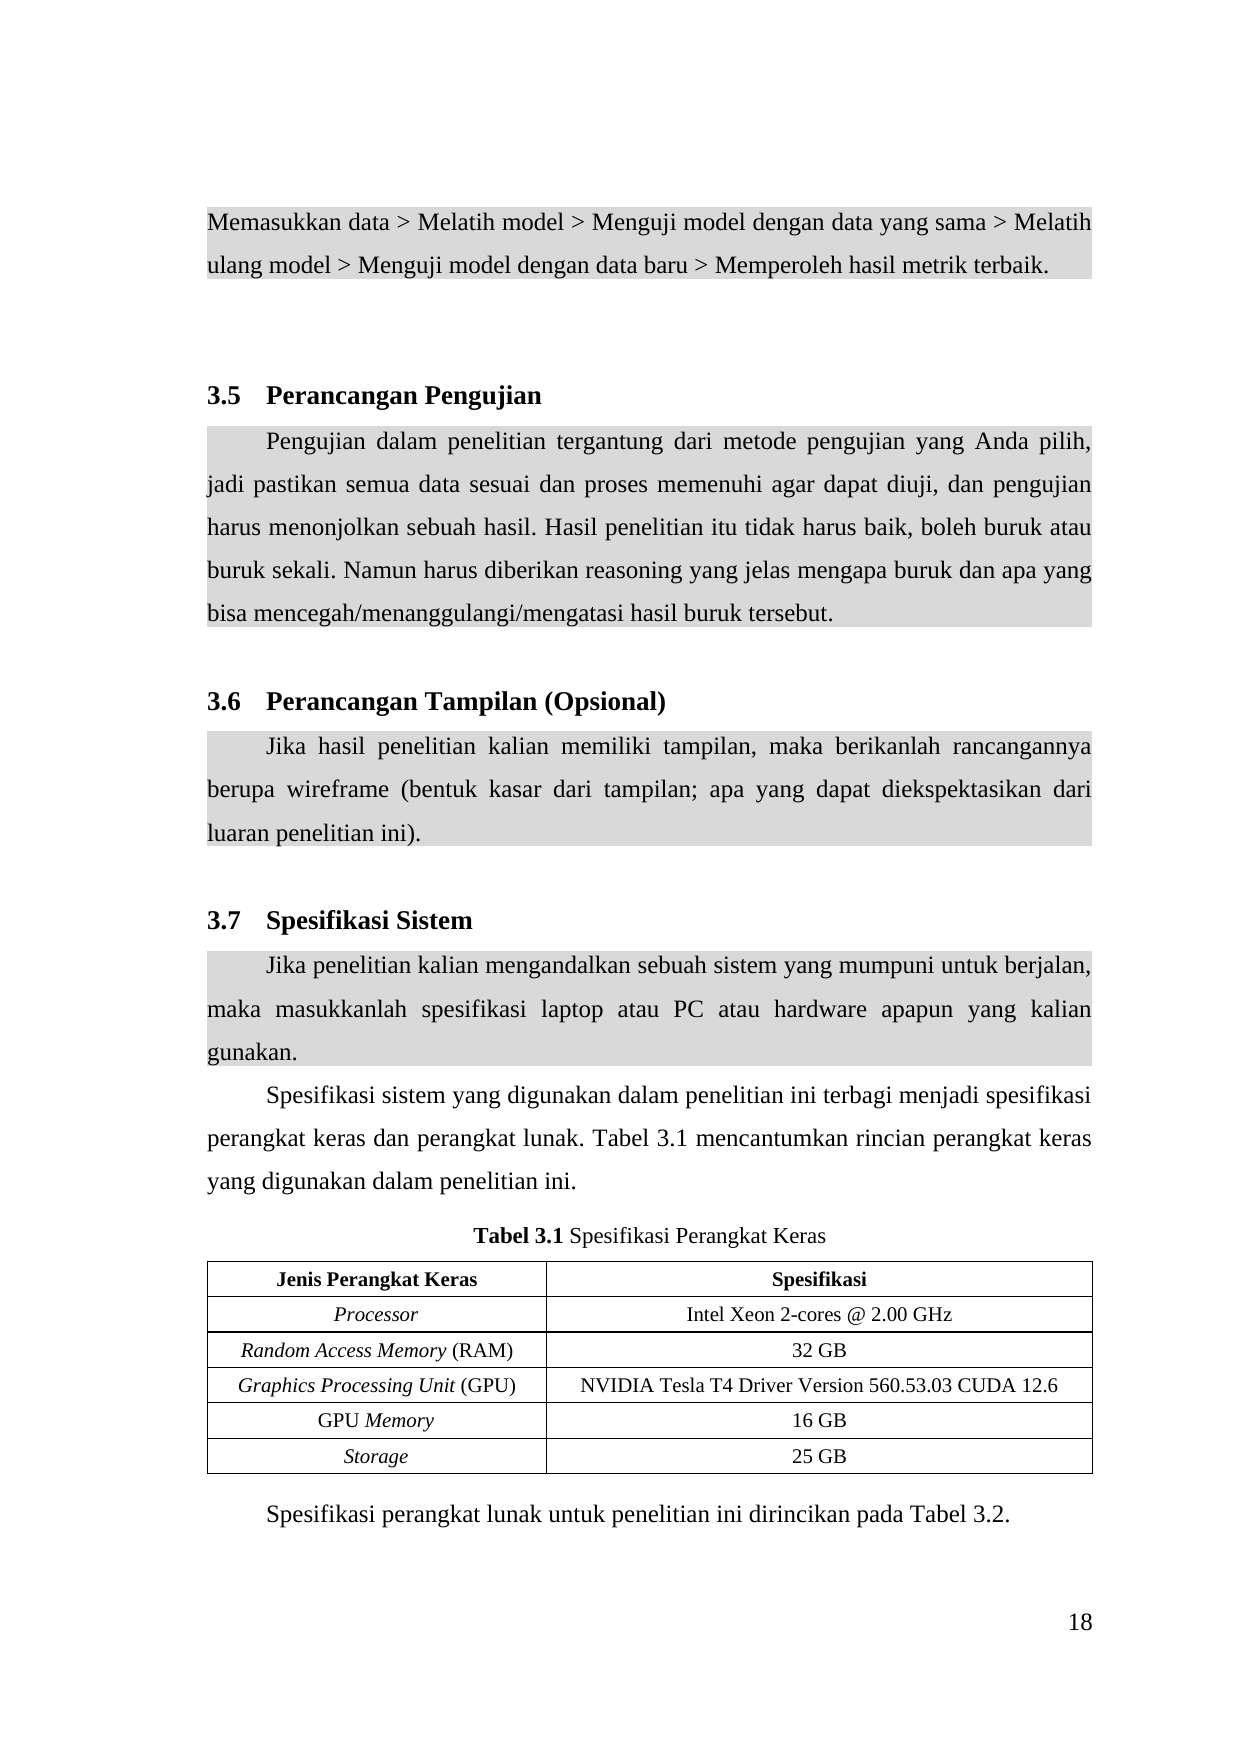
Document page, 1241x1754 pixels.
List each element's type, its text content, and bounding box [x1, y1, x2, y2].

text Tabel 3.1 Spesifikasi Perangkat Keras [207, 1222, 1092, 1248]
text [207, 207, 1092, 279]
text Jika hasil penelitian kalian memiliki tampilan, maka berikanlah rancangannya berupa wireframe (bentuk kasar dari tampilan; apa yang dapat diekspektasikan dari luaran penelitian ini). [207, 731, 1092, 846]
table_header Jenis Perangkat Keras [208, 1262, 546, 1296]
text Pengujian dalam penelitian tergantung dari metode pengujian yang Anda pilih, jadi pastikan semua data sesuai dan proses memenuhi agar dapat diuji, dan pengujian harus menonjolkan sebuah hasil. Hasil penelitian itu tidak harus baik, boleh buruk atau buruk sekali. Namun harus diberikan reasoning yang jelas mengapa buruk dan apa yang bisa mencegah/menanggulangi/mengatasi hasil buruk tersebut. [207, 426, 1092, 627]
table_cell Processor [208, 1297, 546, 1331]
subtitle Perancangan Tampilan (Opsional) [207, 685, 1092, 716]
table_cell 25 GB [547, 1439, 1092, 1473]
subtitle Perancangan Pengujian [207, 379, 1092, 410]
text Jika penelitian kalian mengandalkan sebuah sistem yang mumpuni untuk berjalan, maka masukkanlah spesifikasi laptop atau PC atau hardware apapun yang kalian gunakan. [207, 951, 1092, 1066]
table_cell Intel Xeon 2-cores @ 2.00 GHz [547, 1297, 1092, 1331]
table_header Spesifikasi [547, 1262, 1092, 1296]
table_cell GPU Memory [208, 1403, 546, 1438]
table_cell 16 GB [547, 1403, 1092, 1438]
text Spesifikasi sistem yang digunakan dalam penelitian ini terbagi menjadi spesifikasi perangkat keras dan perangkat lunak. Tabel 3.1 mencantumkan rincian perangkat keras yang digunakan dalam penelitian ini. [207, 1080, 1092, 1195]
subtitle Spesifikasi Sistem [207, 904, 1092, 935]
table_cell 32 GB [547, 1333, 1092, 1367]
text Spesifikasi perangkat lunak untuk penelitian ini dirincikan pada Tabel 3.2. [207, 1499, 1092, 1528]
table_cell Graphics Processing Unit (GPU) [208, 1368, 546, 1402]
table_cell Storage [208, 1439, 546, 1473]
table_cell NVIDIA Tesla T4 Driver Version 560.53.03 CUDA 12.6 [547, 1368, 1092, 1402]
table_cell Random Access Memory (RAM) [208, 1333, 546, 1367]
